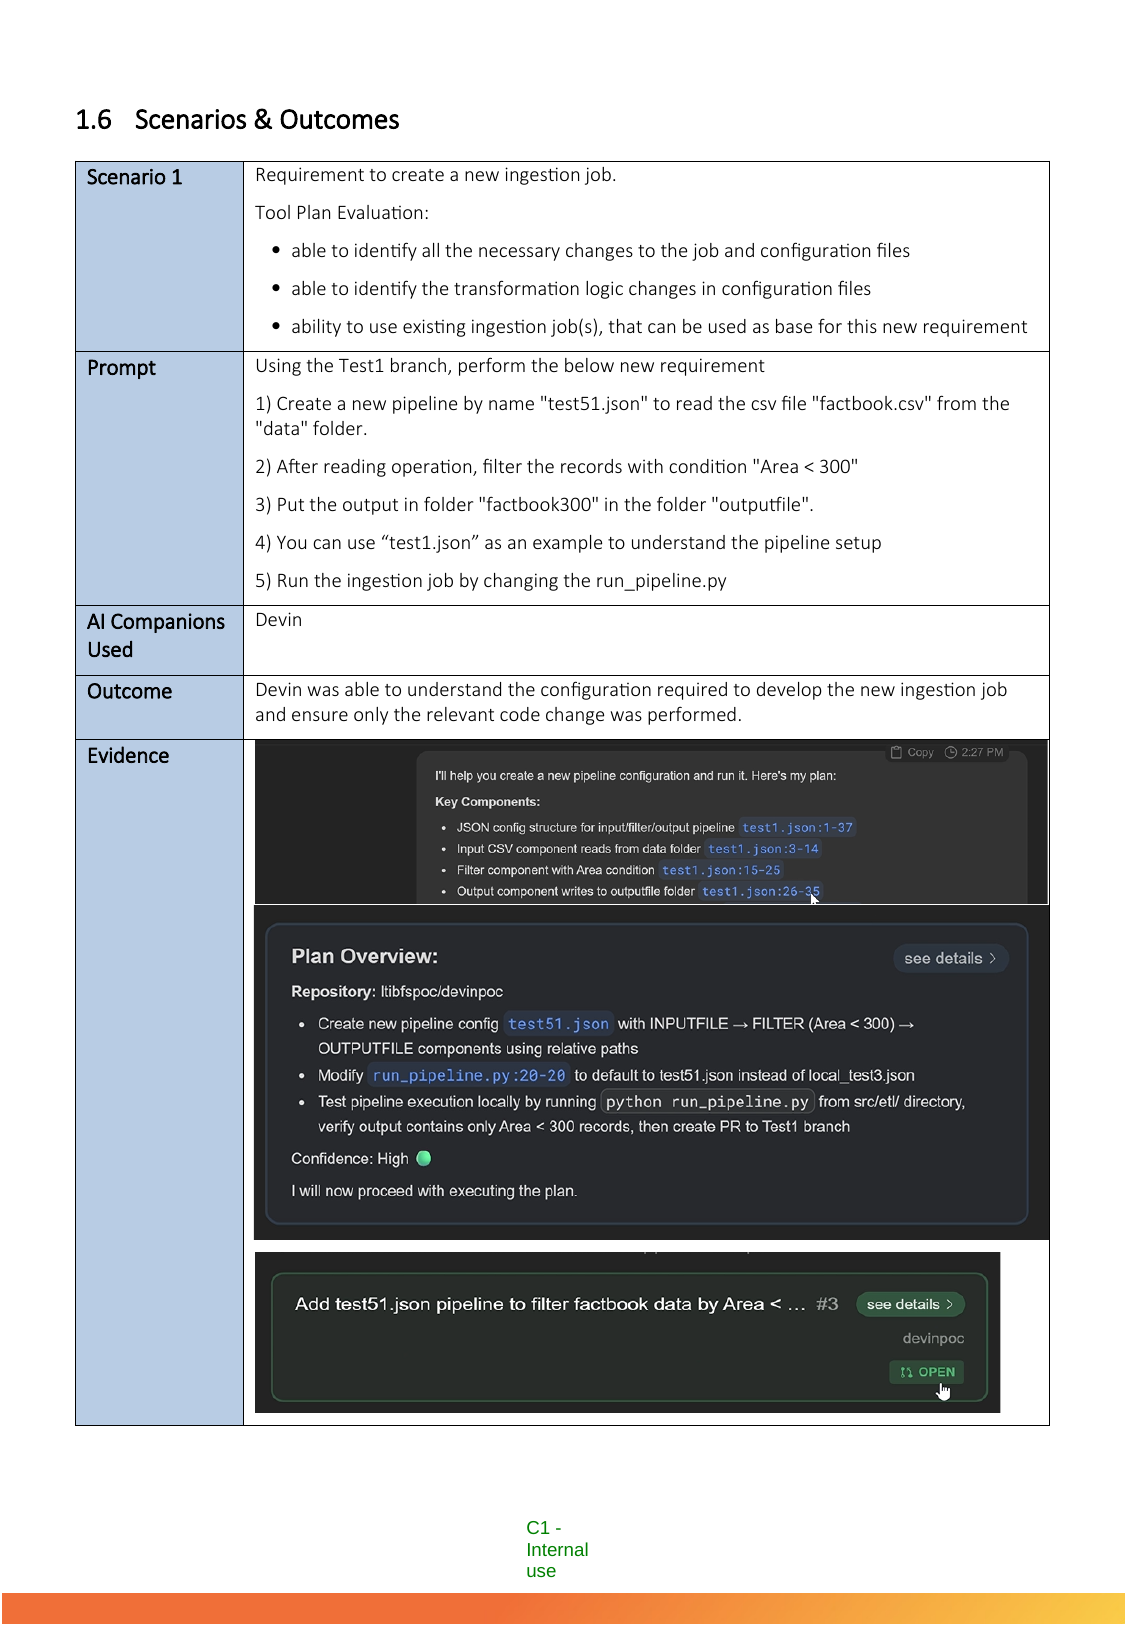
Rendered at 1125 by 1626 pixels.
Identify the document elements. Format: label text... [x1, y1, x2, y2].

table_cell AI Companions Used [76, 606, 243, 675]
table_cell Evidence [76, 740, 243, 1425]
picture [255, 1252, 1001, 1413]
table_cell Devin was able to understand the configuration required to develop the new ingestion job and ensure only the relevant code change was performed. [244, 676, 1049, 739]
table_cell Prompt [76, 352, 243, 605]
subtitle Scenarios & Outcomes [75, 100, 1050, 136]
table_cell Using the Test1 branch, perform the below new requirement 1) Create a new pipeline by name "test51.json" to read the csv file "factbook.csv" from the "data" folder. 2) After reading operation, filter the records with condition "Area < 300" 3) Put the output in folder "factbook300" in the folder "outputfile". 4) You can use “test1.json” as an example to understand the pipeline setup 5) Run the ingestion job by changing the run_pipeline.py [244, 352, 1049, 605]
picture [253, 905, 1049, 1240]
table_header Scenario 1 [76, 162, 243, 351]
picture [255, 740, 1048, 904]
table_header Requirement to create a new ingestion job. Tool Plan Evaluation: able to identify all the necessary changes to the job and configuration files able to identify the transformation logic changes in configuration files ability to use existing ingestion job(s), that can be used as base for this new requirement [244, 162, 1049, 351]
picture [2, 1593, 1125, 1624]
table_cell Outcome [76, 676, 243, 739]
table_cell [244, 740, 1049, 1425]
table_cell Devin [244, 606, 1049, 675]
